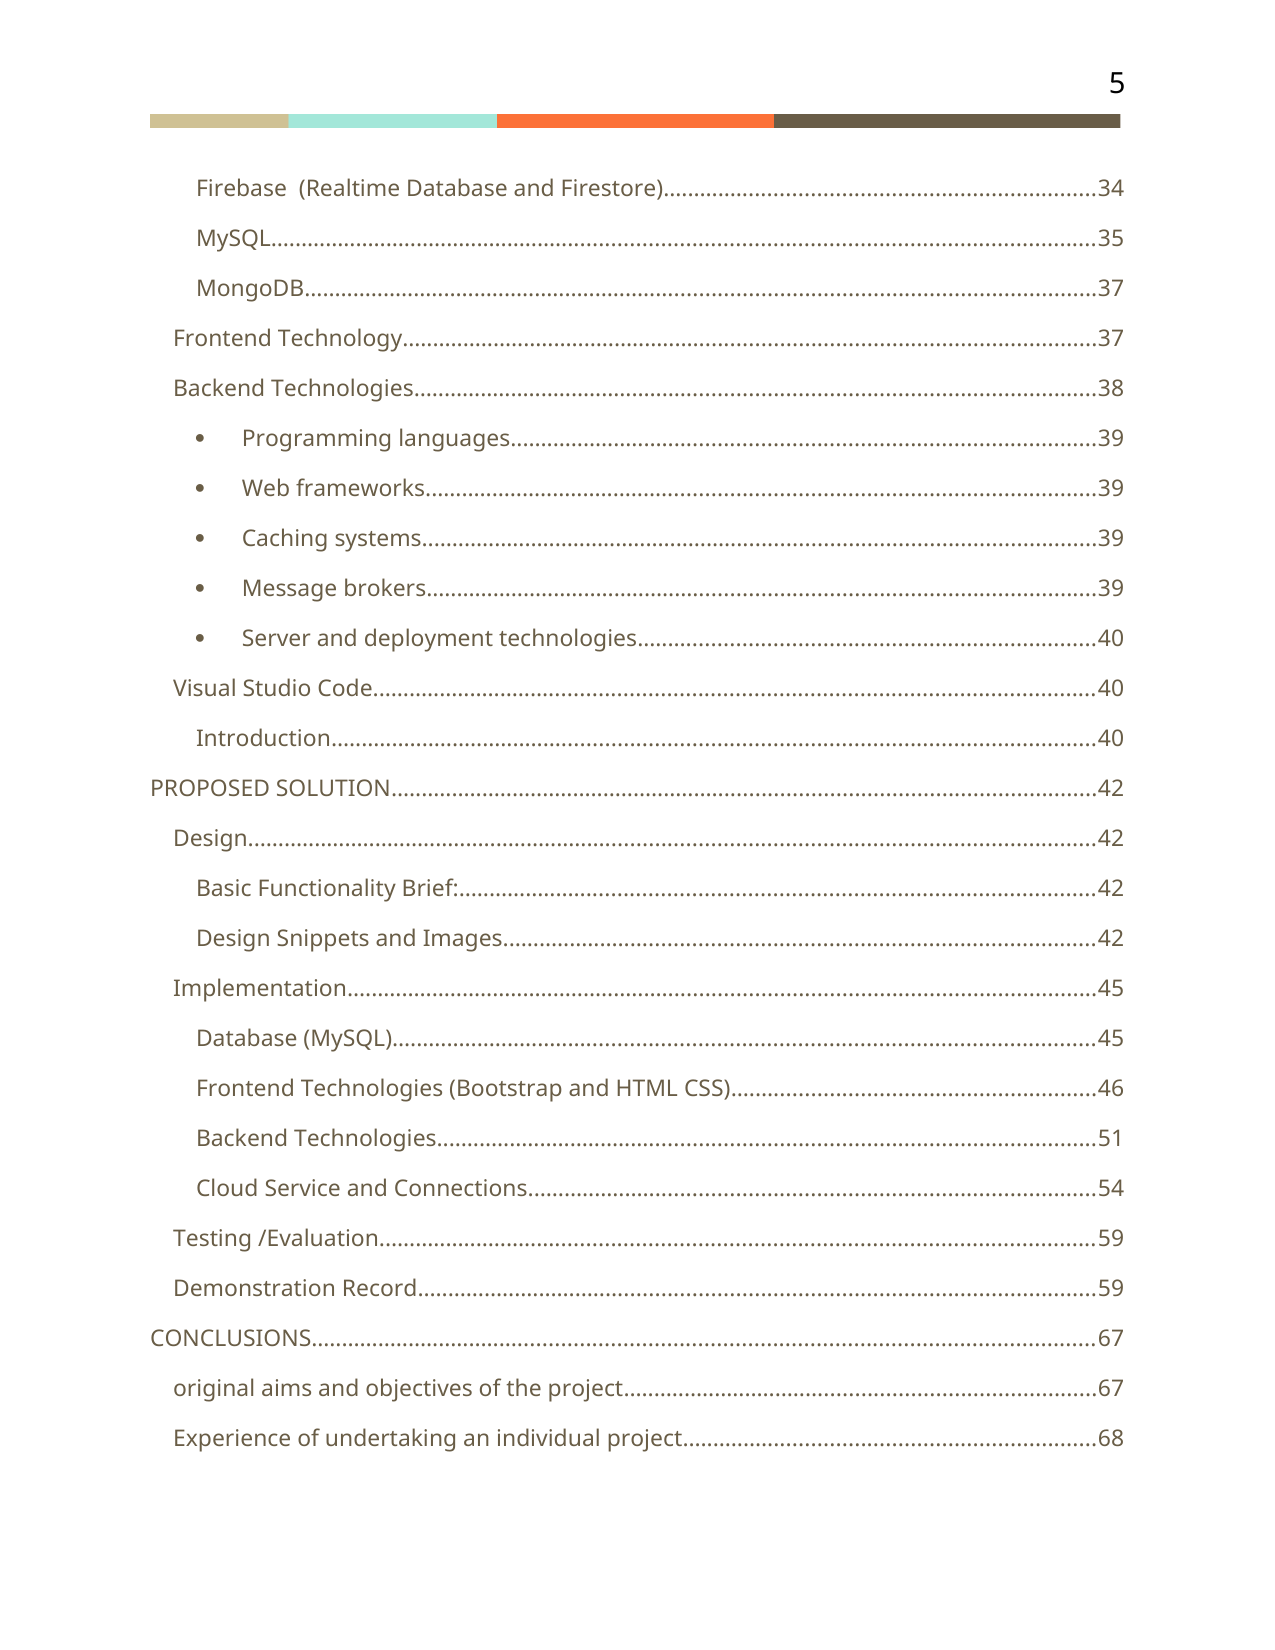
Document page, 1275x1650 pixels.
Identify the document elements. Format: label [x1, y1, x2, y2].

picture [150, 114, 1121, 128]
